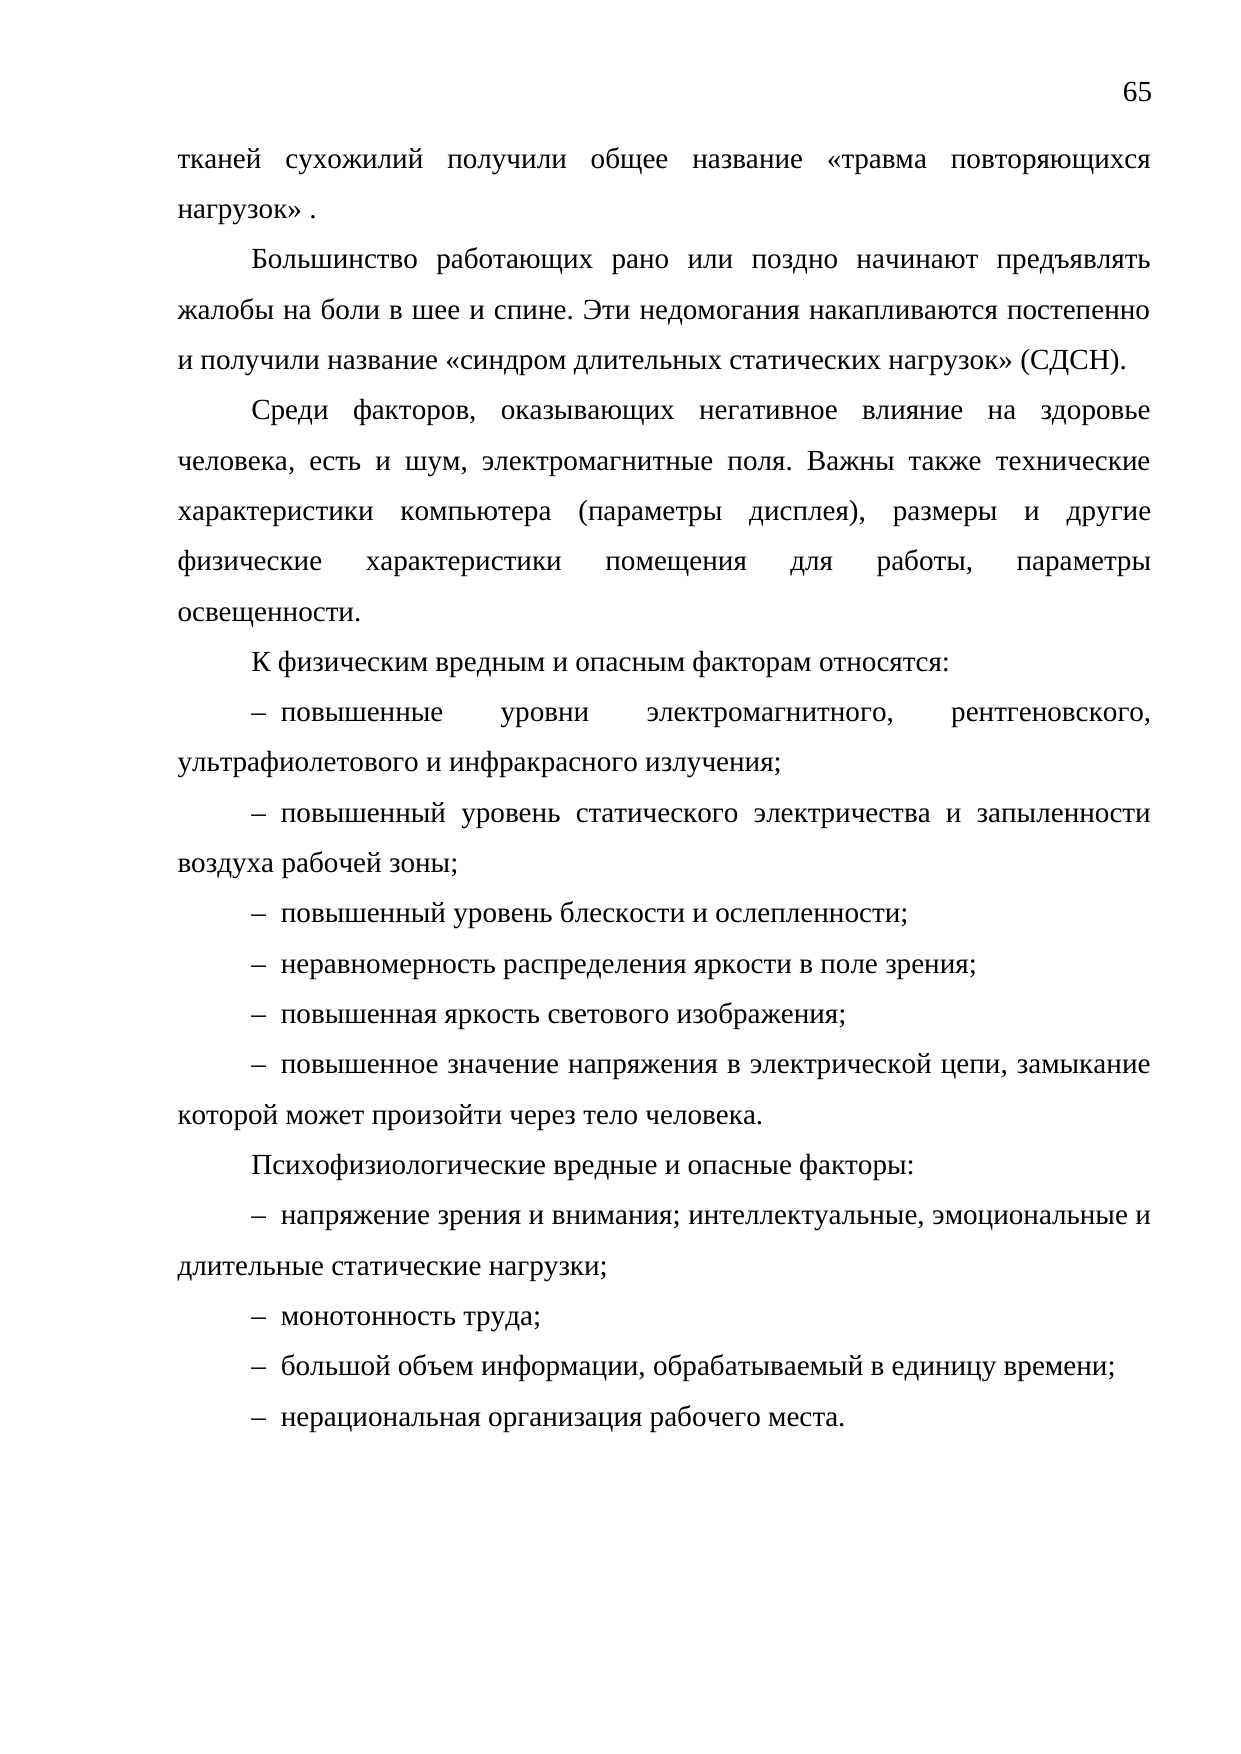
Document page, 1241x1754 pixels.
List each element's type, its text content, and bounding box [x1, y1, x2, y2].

list повышенная яркость светового изображения; [177, 996, 1152, 1030]
text Большинство работающих рано или поздно начинают предъявлять жалобы на боли в шее и спине. Эти недомогания накапливаются постепенно и получили название «синдром длительных статических нагрузок» (СДСН). [177, 241, 1152, 376]
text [177, 141, 1152, 225]
list напряжение зрения и внимания; интеллектуальные, эмоциональные и длительные статические нагрузки; [177, 1197, 1152, 1281]
list монотонность труда; [177, 1298, 1152, 1332]
list повышенный уровень блескости и ослепленности; [177, 896, 1152, 929]
text К физическим вредным и опасным факторам относятся: [177, 644, 1152, 677]
text Психофизиологические вредные и опасные факторы: [177, 1147, 1152, 1181]
list повышенный уровень статического электричества и запыленности воздуха рабочей зоны; [177, 795, 1152, 879]
text Среди факторов, оказывающих негативное влияние на здоровье человека, есть и шум, электромагнитные поля. Важны также технические характеристики компьютера (параметры дисплея), размеры и другие физические характеристики помещения для работы, параметры освещенности. [177, 392, 1152, 627]
list повышенное значение напряжения в электрической цепи, замыкание которой может произойти через тело человека. [177, 1046, 1152, 1130]
list неравномерность распределения яркости в поле зрения; [177, 946, 1152, 979]
list нерациональная организация рабочего места. [177, 1399, 1152, 1432]
list большой объем информации, обрабатываемый в единицу времени; [177, 1348, 1152, 1382]
list повышенные уровни электромагнитного, рентгеновского, ультрафиолетового и инфракрасного излучения; [177, 694, 1152, 778]
